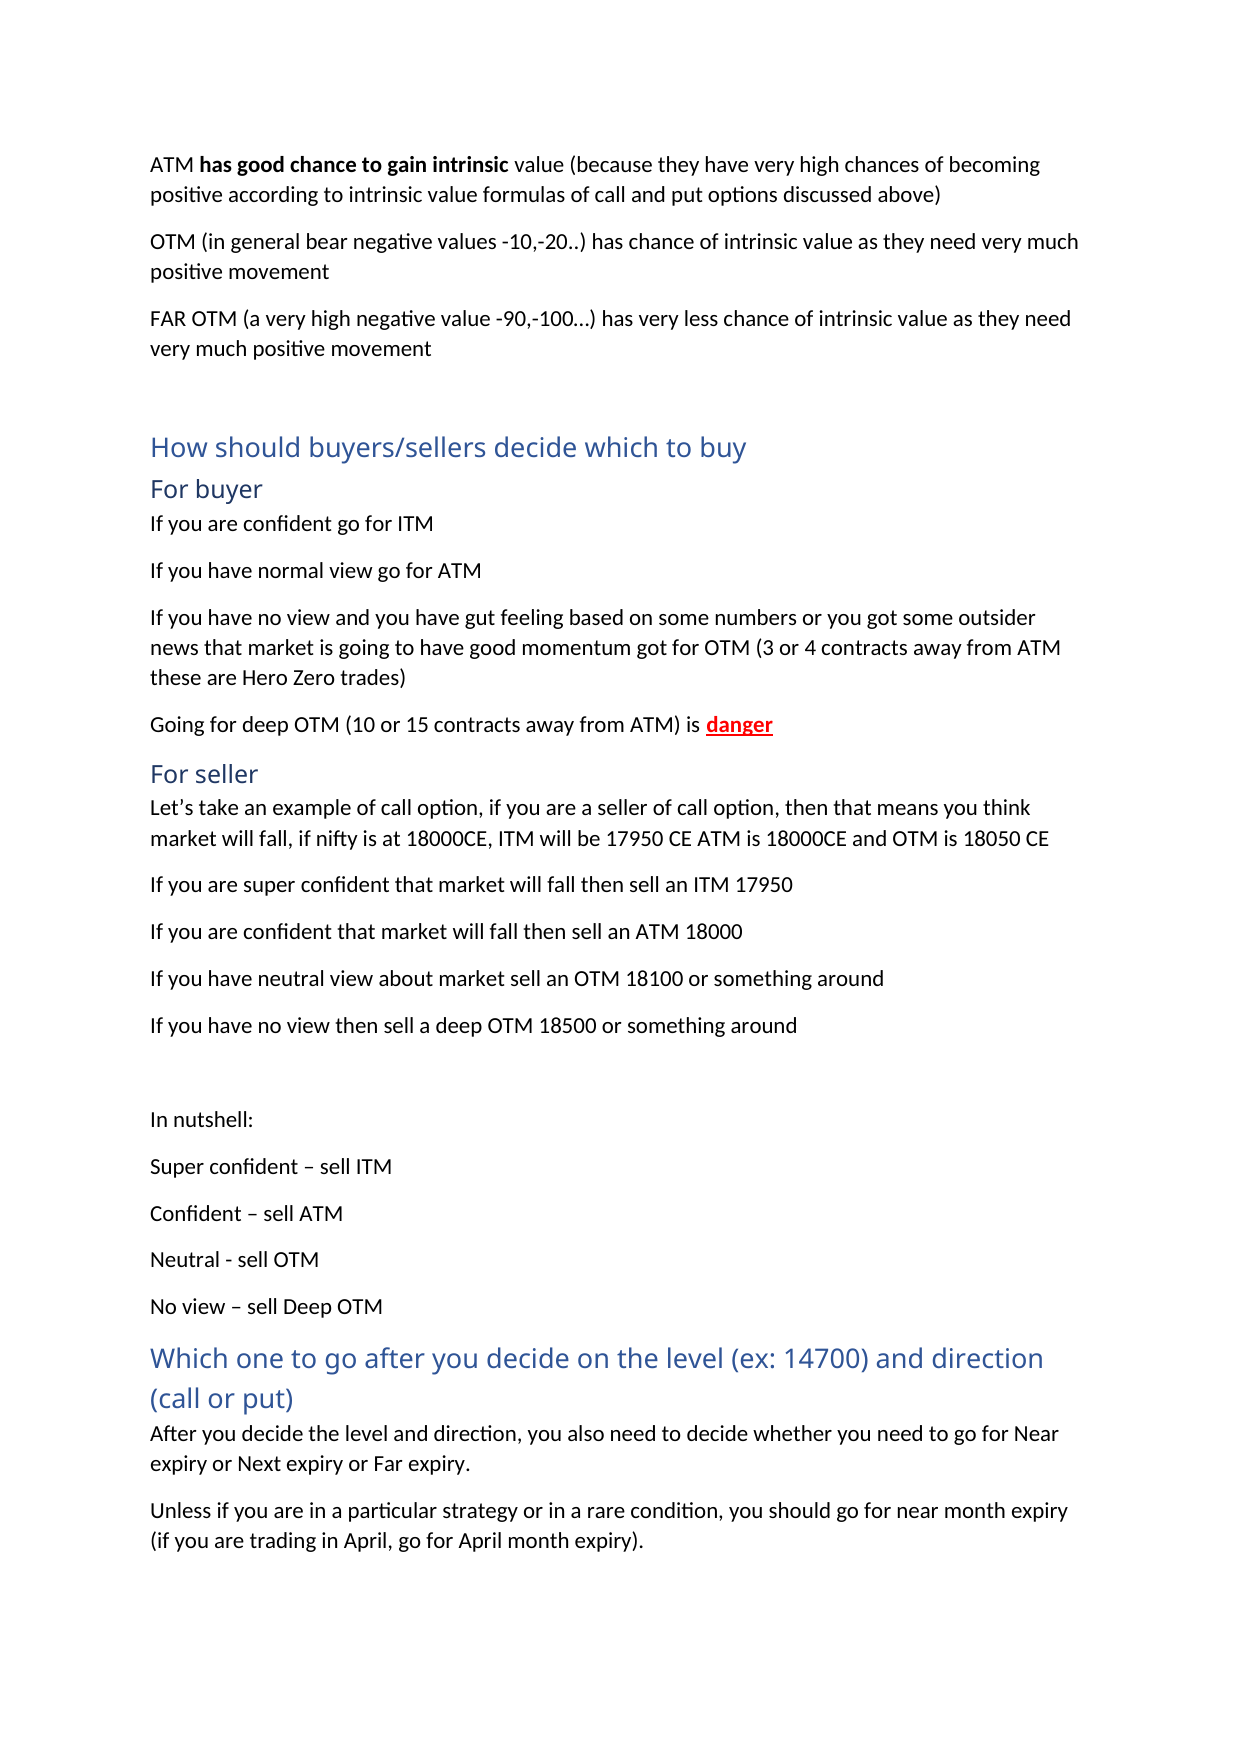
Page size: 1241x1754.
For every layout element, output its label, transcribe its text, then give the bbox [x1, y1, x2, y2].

text No view – sell Deep OTM [150, 1292, 1090, 1321]
text In nutshell: [150, 1105, 1090, 1133]
text Let’s take an example of call option, if you are a seller of call option, then that means you think market will fall, if nifty is at 18000CE, ITM will be 17950 CE ATM is 18000CE and OTM is 18050 CE [150, 793, 1090, 852]
text Unless if you are in a particular strategy or in a rare condition, you should go for near month expiry (if you are trading in April, go for April month expiry). [150, 1496, 1090, 1554]
text After you decide the level and direction, you also need to decide whether you need to go for Near expiry or Next expiry or Far expiry. [150, 1419, 1090, 1477]
text ATM has good chance to gain intrinsic value (because they have very high chances of becoming positive according to intrinsic value formulas of call and put options discussed above) [150, 150, 1090, 208]
text Neutral - sell OTM [150, 1246, 1090, 1274]
subtitle For buyer [150, 472, 1090, 506]
text If you have no view then sell a deep OTM 18500 or something around [150, 1011, 1090, 1039]
text If you have normal view go for ATM [150, 556, 1090, 584]
text Going for deep OTM (10 or 15 contracts away from ATM) is danger [150, 710, 1090, 738]
text OTM (in general bear negative values -10,-20..) has chance of intrinsic value as they need very much positive movement [150, 227, 1090, 285]
subtitle How should buyers/sellers decide which to buy [150, 428, 1090, 465]
text If you are confident that market will fall then sell an ATM 18000 [150, 917, 1090, 946]
subtitle For seller [150, 757, 1090, 791]
text If you have neutral view about market sell an OTM 18100 or something around [150, 964, 1090, 992]
text If you are super confident that market will fall then sell an ITM 17950 [150, 871, 1090, 899]
text FAR OTM (a very high negative value -90,-100…) has very less chance of intrinsic value as they need very much positive movement [150, 304, 1090, 362]
text Confident – sell ATM [150, 1199, 1090, 1227]
text If you are confident go for ITM [150, 509, 1090, 537]
subtitle Which one to go after you decide on the level (ex: 14700) and direction (call or put) [150, 1339, 1090, 1416]
text If you have no view and you have gut feeling based on some numbers or you got some outsider news that market is going to have good momentum got for OTM (3 or 4 contracts away from ATM these are Hero Zero trades) [150, 603, 1090, 691]
text Super confident – sell ITM [150, 1152, 1090, 1180]
